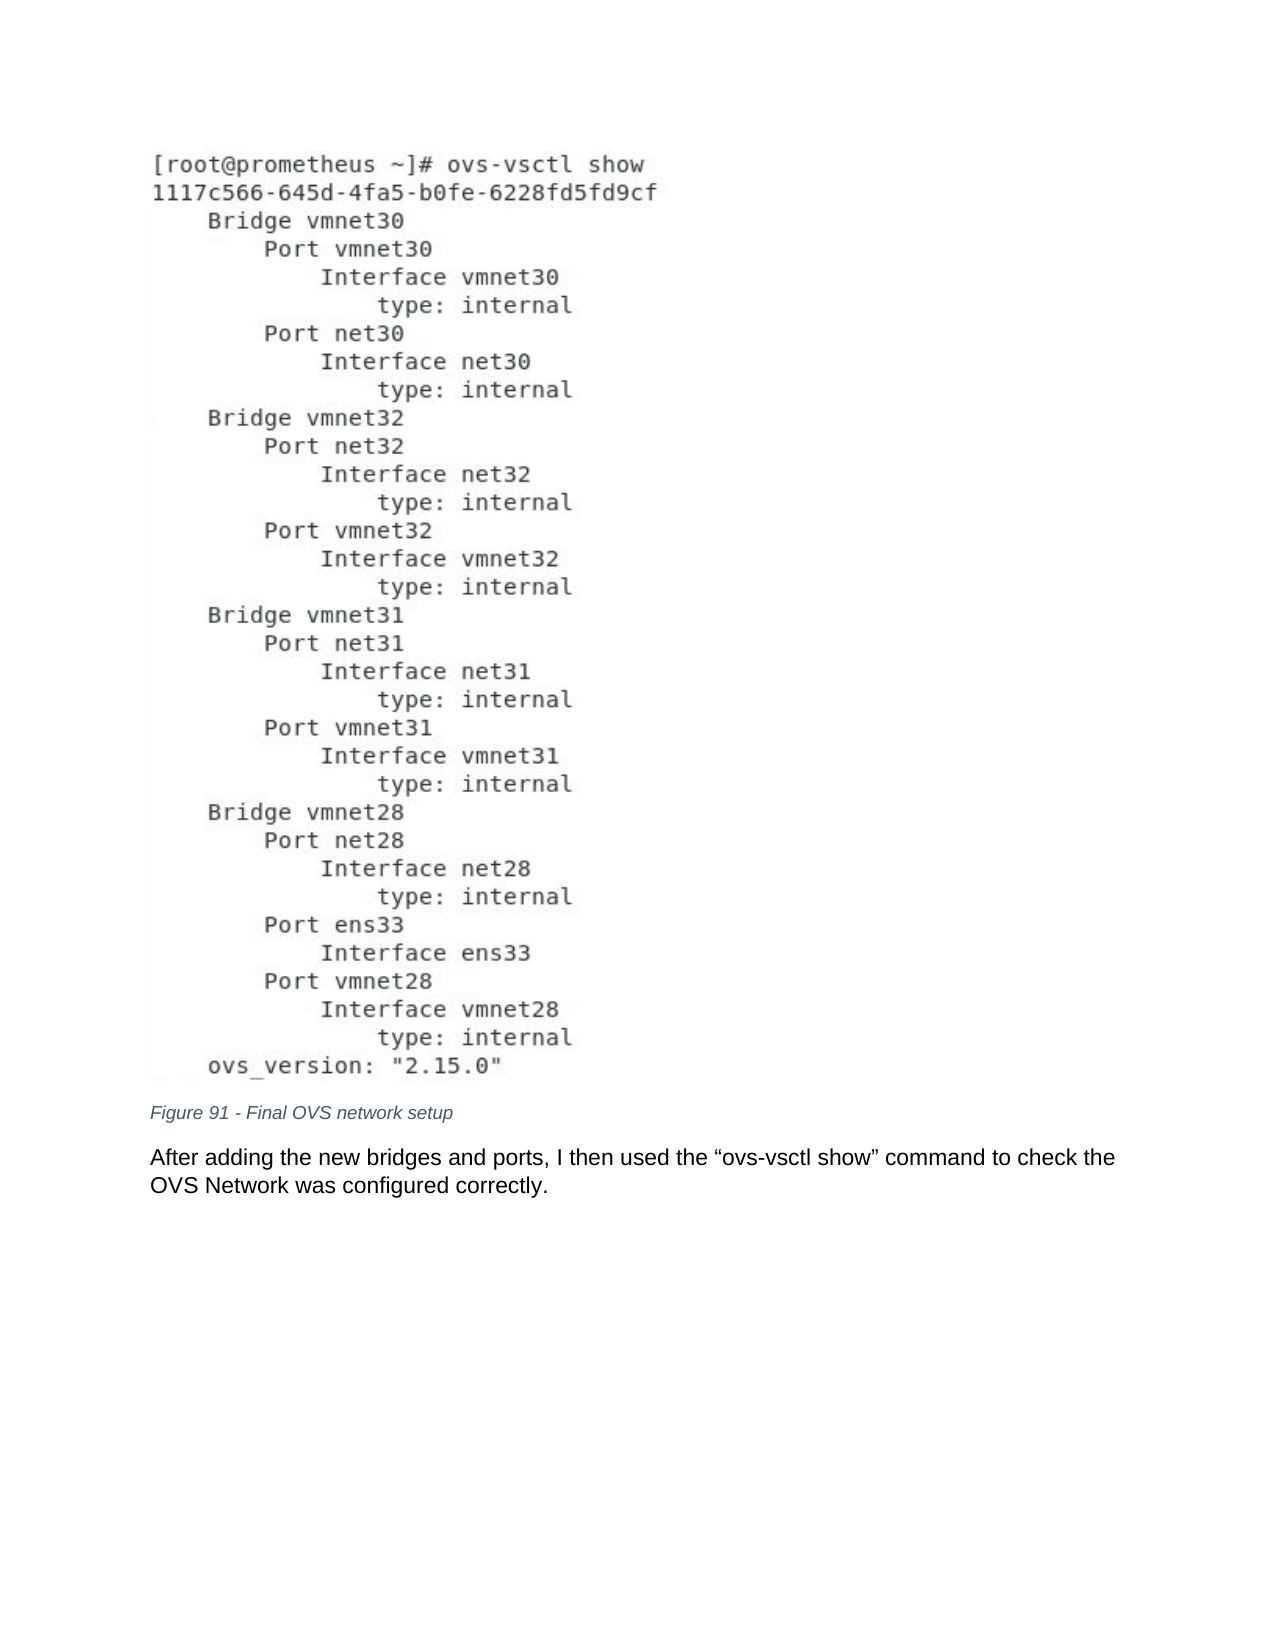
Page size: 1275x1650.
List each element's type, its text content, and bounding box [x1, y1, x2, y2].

text After adding the new bridges and ports, I then used the “ovs-vsctl show” command to check the OVS Network was configured correctly. [150, 1144, 1125, 1199]
picture [150, 150, 671, 1083]
text Figure 91 - Final OVS network setup [150, 1102, 1125, 1123]
